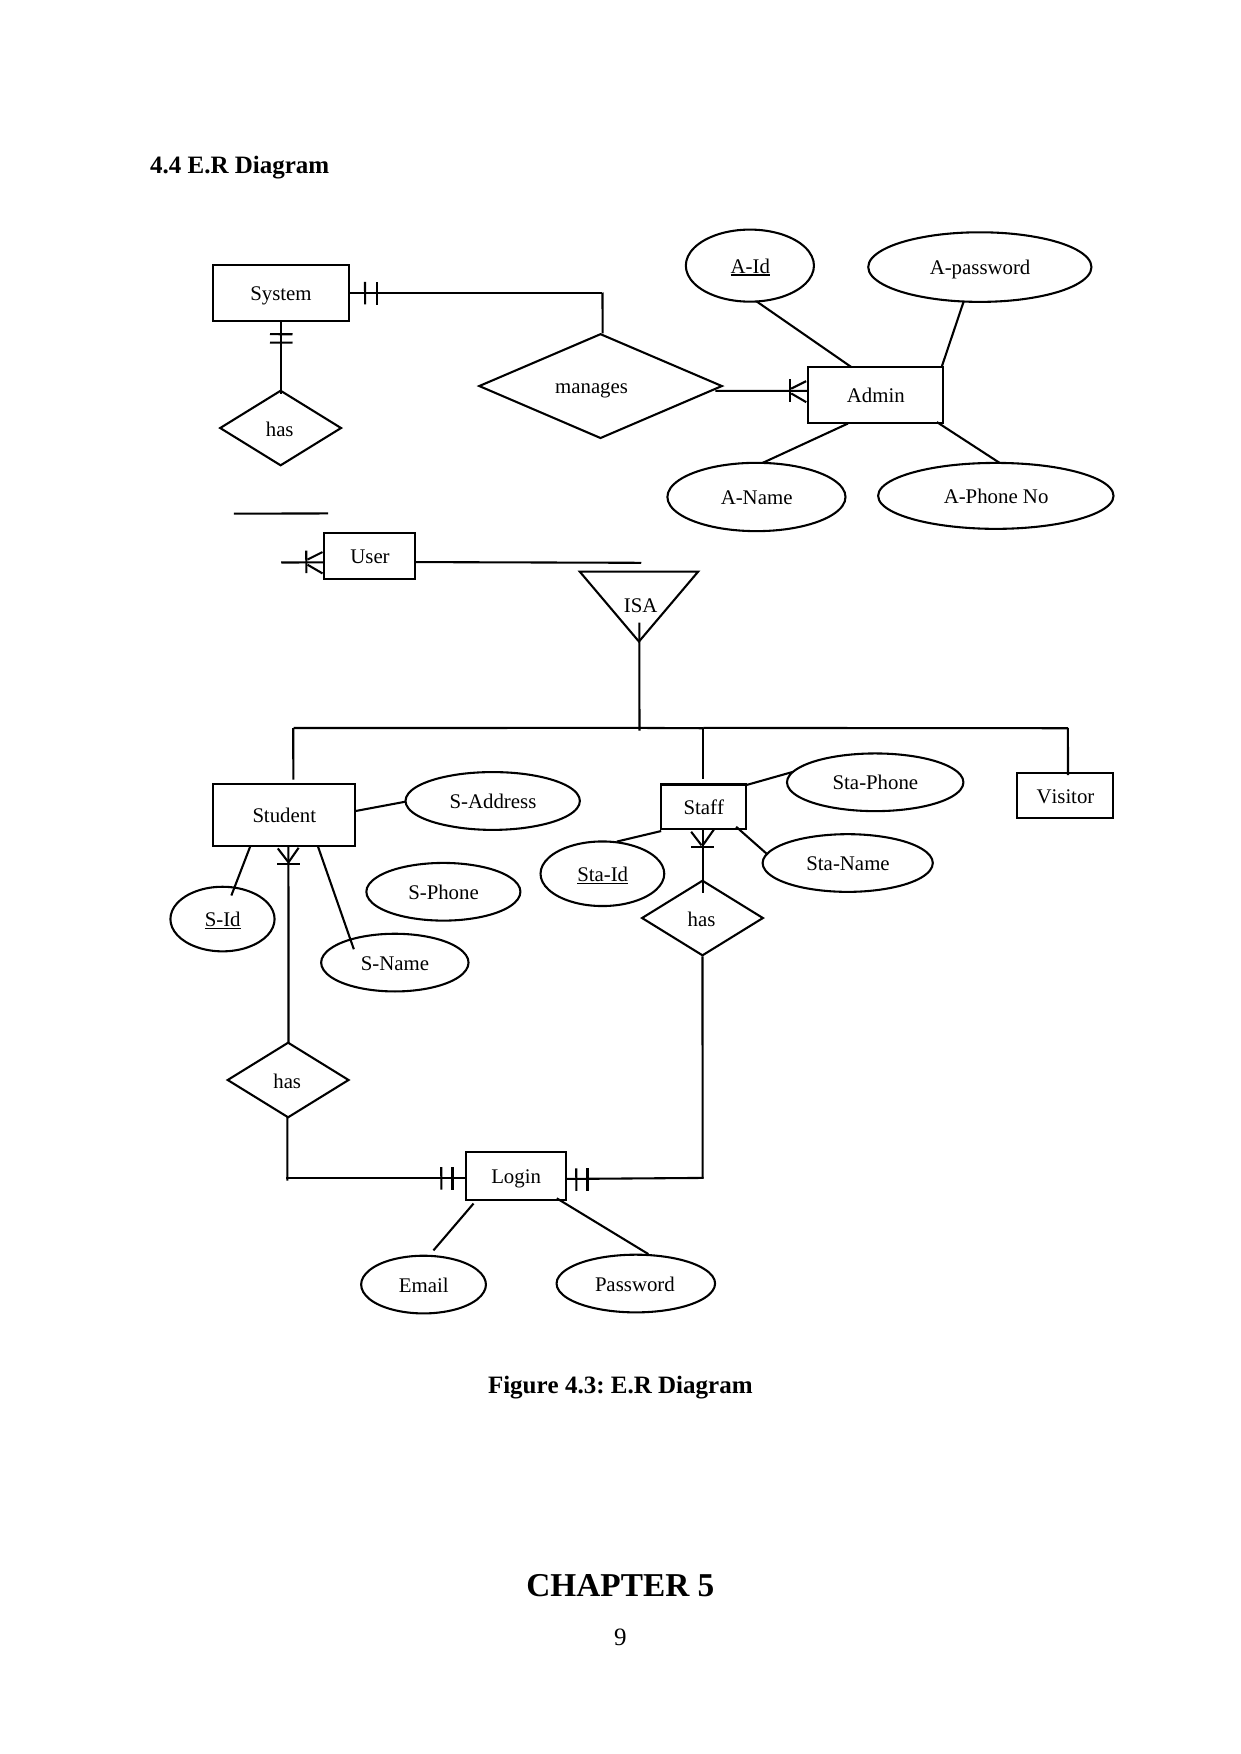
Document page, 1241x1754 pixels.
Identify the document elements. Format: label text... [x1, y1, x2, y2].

text 4.4 E.R Diagram [150, 150, 1090, 179]
text CHAPTER 5 [150, 1565, 1090, 1604]
text Figure 4.3: E.R Diagram [150, 1370, 1090, 1398]
